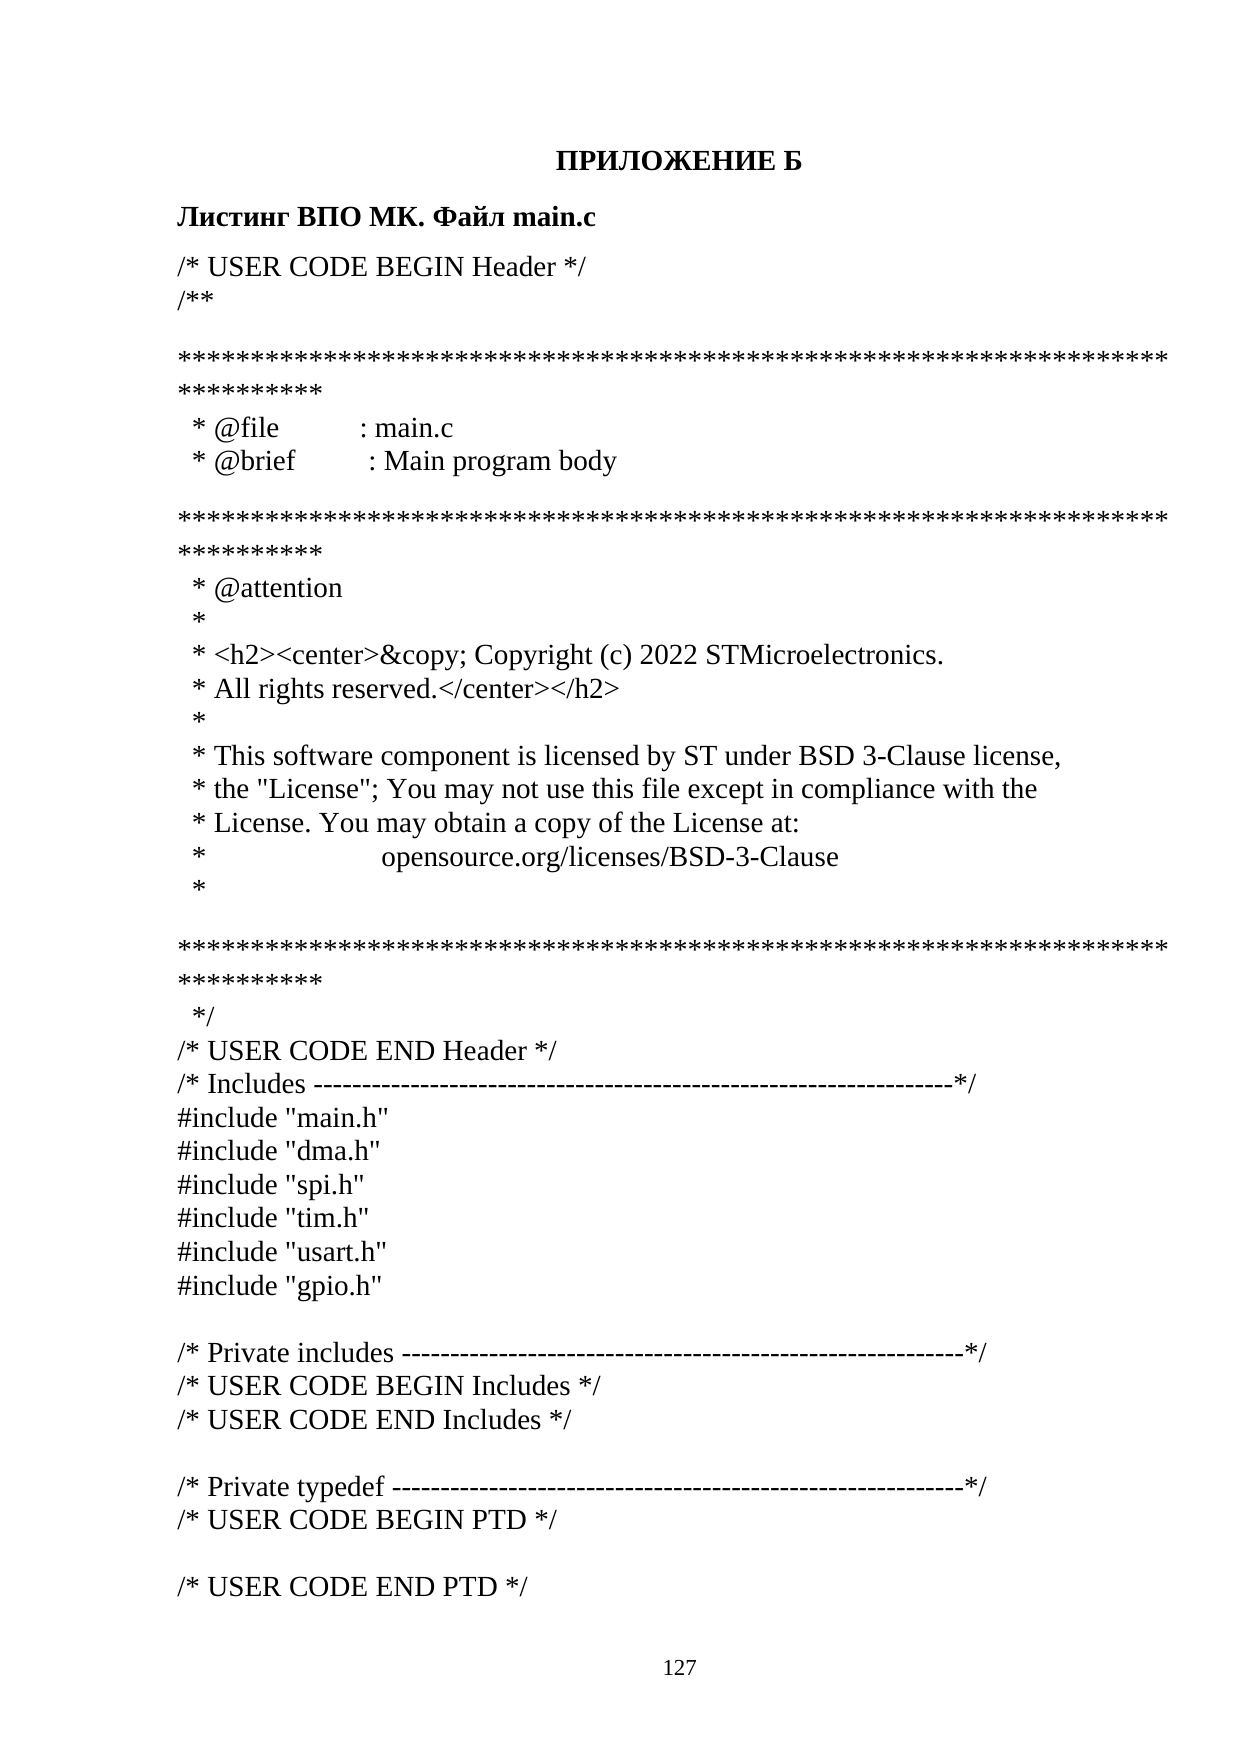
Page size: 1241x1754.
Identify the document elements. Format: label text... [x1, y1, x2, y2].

text * the "License"; You may not use this file except in compliance with the [177, 772, 1182, 805]
text /* USER CODE END Header */ [177, 1033, 1182, 1066]
text #include "tim.h" [177, 1201, 1182, 1234]
text * [177, 704, 1182, 738]
text #include "usart.h" [177, 1234, 1182, 1268]
text * License. You may obtain a copy of the License at: [177, 805, 1182, 839]
text /* Private typedef -----------------------------------------------------------*/ [177, 1469, 1182, 1502]
text ****************************************************************************** [177, 906, 1182, 999]
text /* USER CODE BEGIN PTD */ [177, 1502, 1182, 1536]
text * This software component is licensed by ST under BSD 3-Clause license, [177, 738, 1182, 772]
text * <h2><center>&copy; Copyright (c) 2022 STMicroelectronics. [177, 637, 1182, 671]
text * opensource.org/licenses/BSD-3-Clause [177, 839, 1182, 872]
text ****************************************************************************** [177, 316, 1182, 410]
text * @attention [177, 570, 1182, 604]
text * [177, 872, 1182, 906]
text #include "dma.h" [177, 1133, 1182, 1167]
text /* USER CODE BEGIN Includes */ [177, 1368, 1182, 1402]
text /* USER CODE END Includes */ [177, 1402, 1182, 1435]
text /* Includes ------------------------------------------------------------------*/ [177, 1066, 1182, 1100]
text /* USER CODE BEGIN Header */ [177, 249, 1182, 283]
text * @brief : Main program body [177, 443, 1182, 477]
text /* Private includes ----------------------------------------------------------*/ [177, 1335, 1182, 1368]
text /** [177, 283, 1182, 316]
text * All rights reserved.</center></h2> [177, 671, 1182, 704]
text #include "spi.h" [177, 1167, 1182, 1201]
text #include "main.h" [177, 1100, 1182, 1133]
text */ [177, 999, 1182, 1033]
list Листинг ВПО МК. Файл main.c [177, 199, 1182, 233]
text ****************************************************************************** [177, 477, 1182, 570]
text /* USER CODE END PTD */ [177, 1569, 1182, 1603]
text * [177, 604, 1182, 637]
text * @file : main.c [177, 410, 1182, 443]
text #include "gpio.h" [177, 1268, 1182, 1301]
text ПРИЛОЖЕНИЕ Б [177, 143, 1182, 177]
